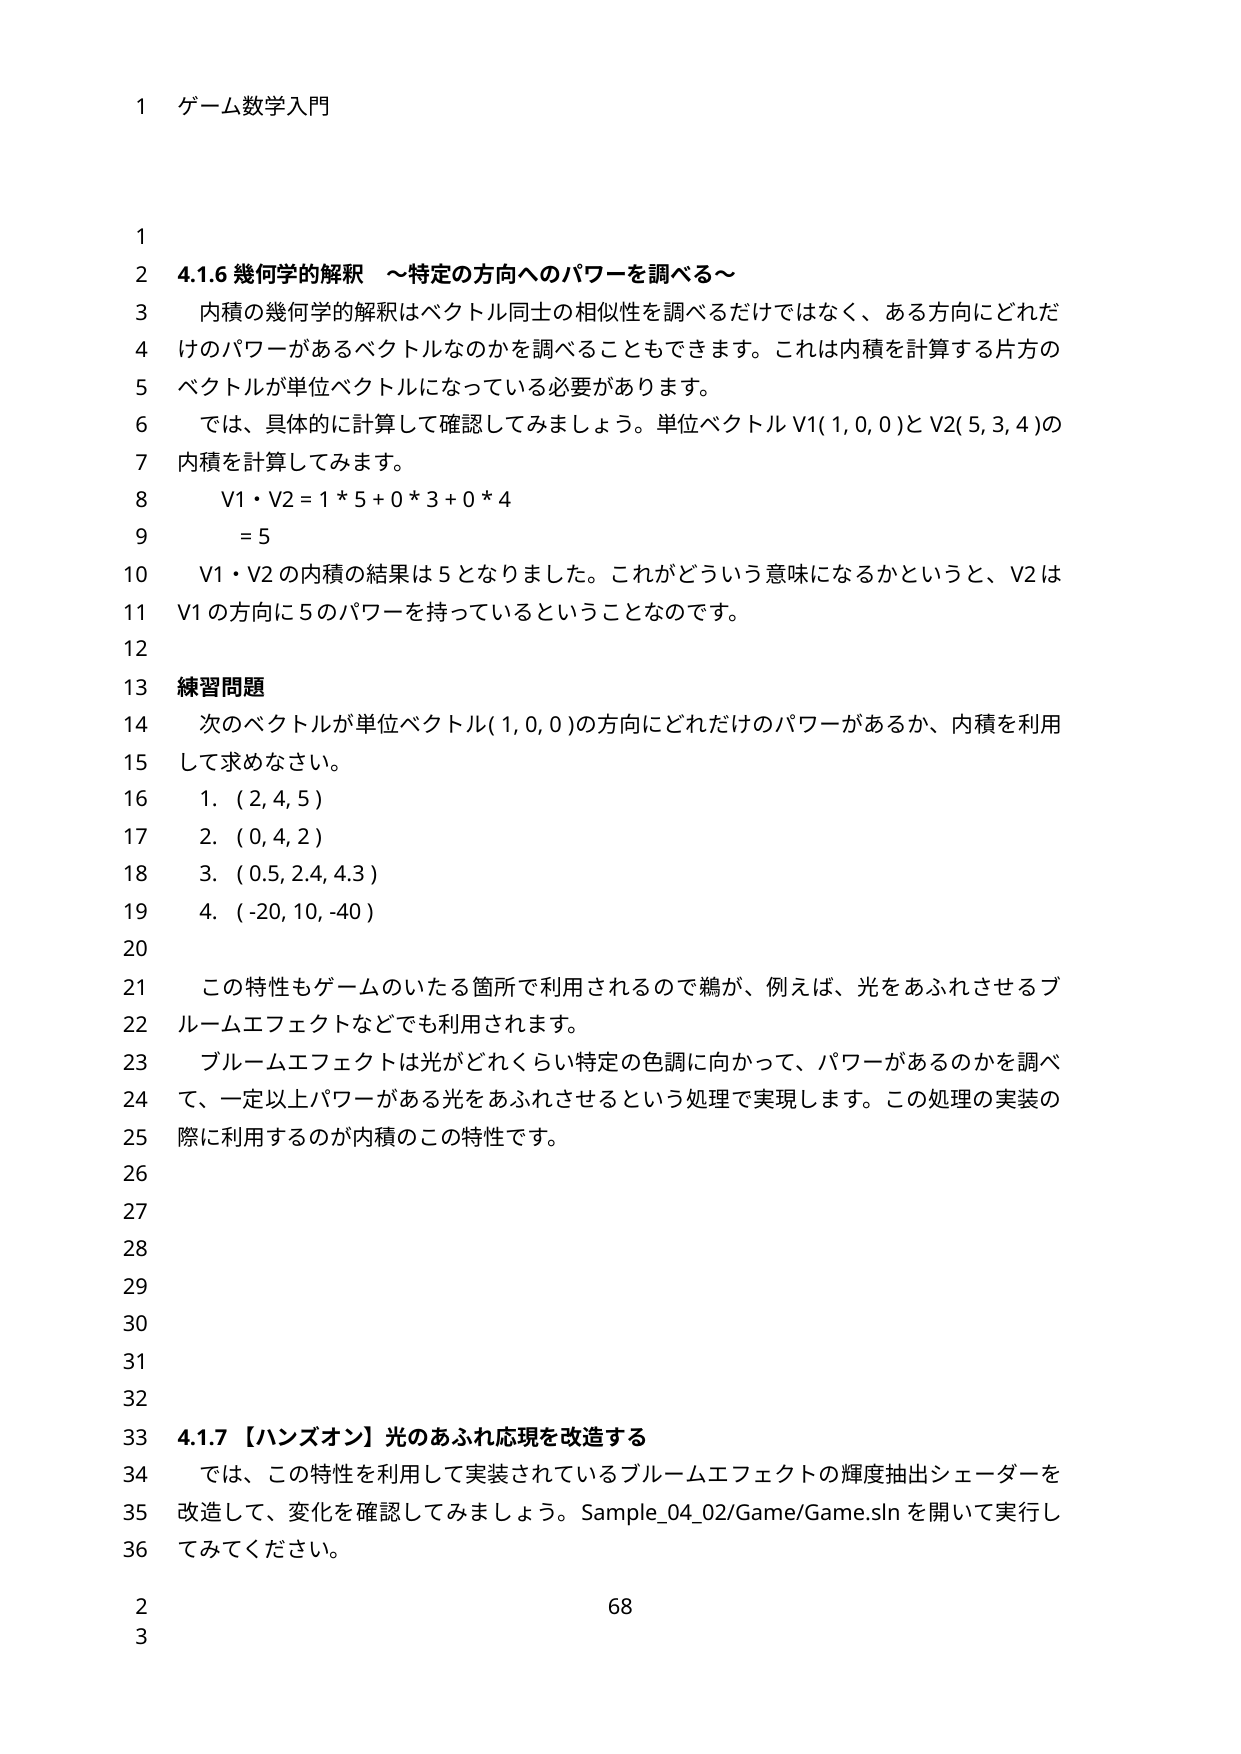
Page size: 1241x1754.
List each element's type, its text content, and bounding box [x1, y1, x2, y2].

list ( -20, 10, -40 ) [199, 892, 1063, 929]
text この特性もゲームのいたる箇所で利用されるので鵜が、例えば、光をあふれさせるブルームエフェクトなどでも利用されます。 [177, 967, 1063, 1042]
subtitle 4.1.7 【ハンズオン】光のあふれ応現を改造する [177, 1417, 1063, 1454]
text では、具体的に計算して確認してみましょう。単位ベクトルV1( 1, 0, 0 )とV2( 5, 3, 4 )の内積を計算してみます。 [177, 404, 1063, 479]
list ( 0.5, 2.4, 4.3 ) [199, 854, 1063, 892]
text 内積の幾何学的解釈はベクトル同士の相似性を調べるだけではなく、ある方向にどれだけのパワーがあるベクトルなのかを調べることもできます。これは内積を計算する片方のベクトルが単位ベクトルになっている必要があります。 [177, 292, 1063, 404]
list ( 2, 4, 5 ) [199, 779, 1063, 817]
subtitle 4.1.6 幾何学的解釈 ～特定の方向へのパワーを調べる～ [177, 254, 1063, 292]
text 次のベクトルが単位ベクトル( 1, 0, 0 )の方向にどれだけのパワーがあるか、内積を利用して求めなさい。 [177, 704, 1063, 779]
list ( 0, 4, 2 ) [199, 817, 1063, 854]
text 練習問題 [177, 667, 1063, 704]
text V1・V2 = 1 * 5 + 0 * 3 + 0 * 4 [177, 479, 1063, 517]
text ブルームエフェクトは光がどれくらい特定の色調に向かって、パワーがあるのかを調べて、一定以上パワーがある光をあふれさせるという処理で実現します。この処理の実装の際に利用するのが内積のこの特性です。 [177, 1042, 1063, 1154]
text V1・V2の内積の結果は5となりました。これがどういう意味になるかというと、V2はV1の方向に５のパワーを持っているということなのです。 [177, 554, 1063, 629]
text = 5 [177, 517, 1063, 554]
text では、この特性を利用して実装されているブルームエフェクトの輝度抽出シェーダーを改造して、変化を確認してみましょう。Sample_04_02/Game/Game.slnを開いて実行してみてください。 [177, 1454, 1063, 1567]
